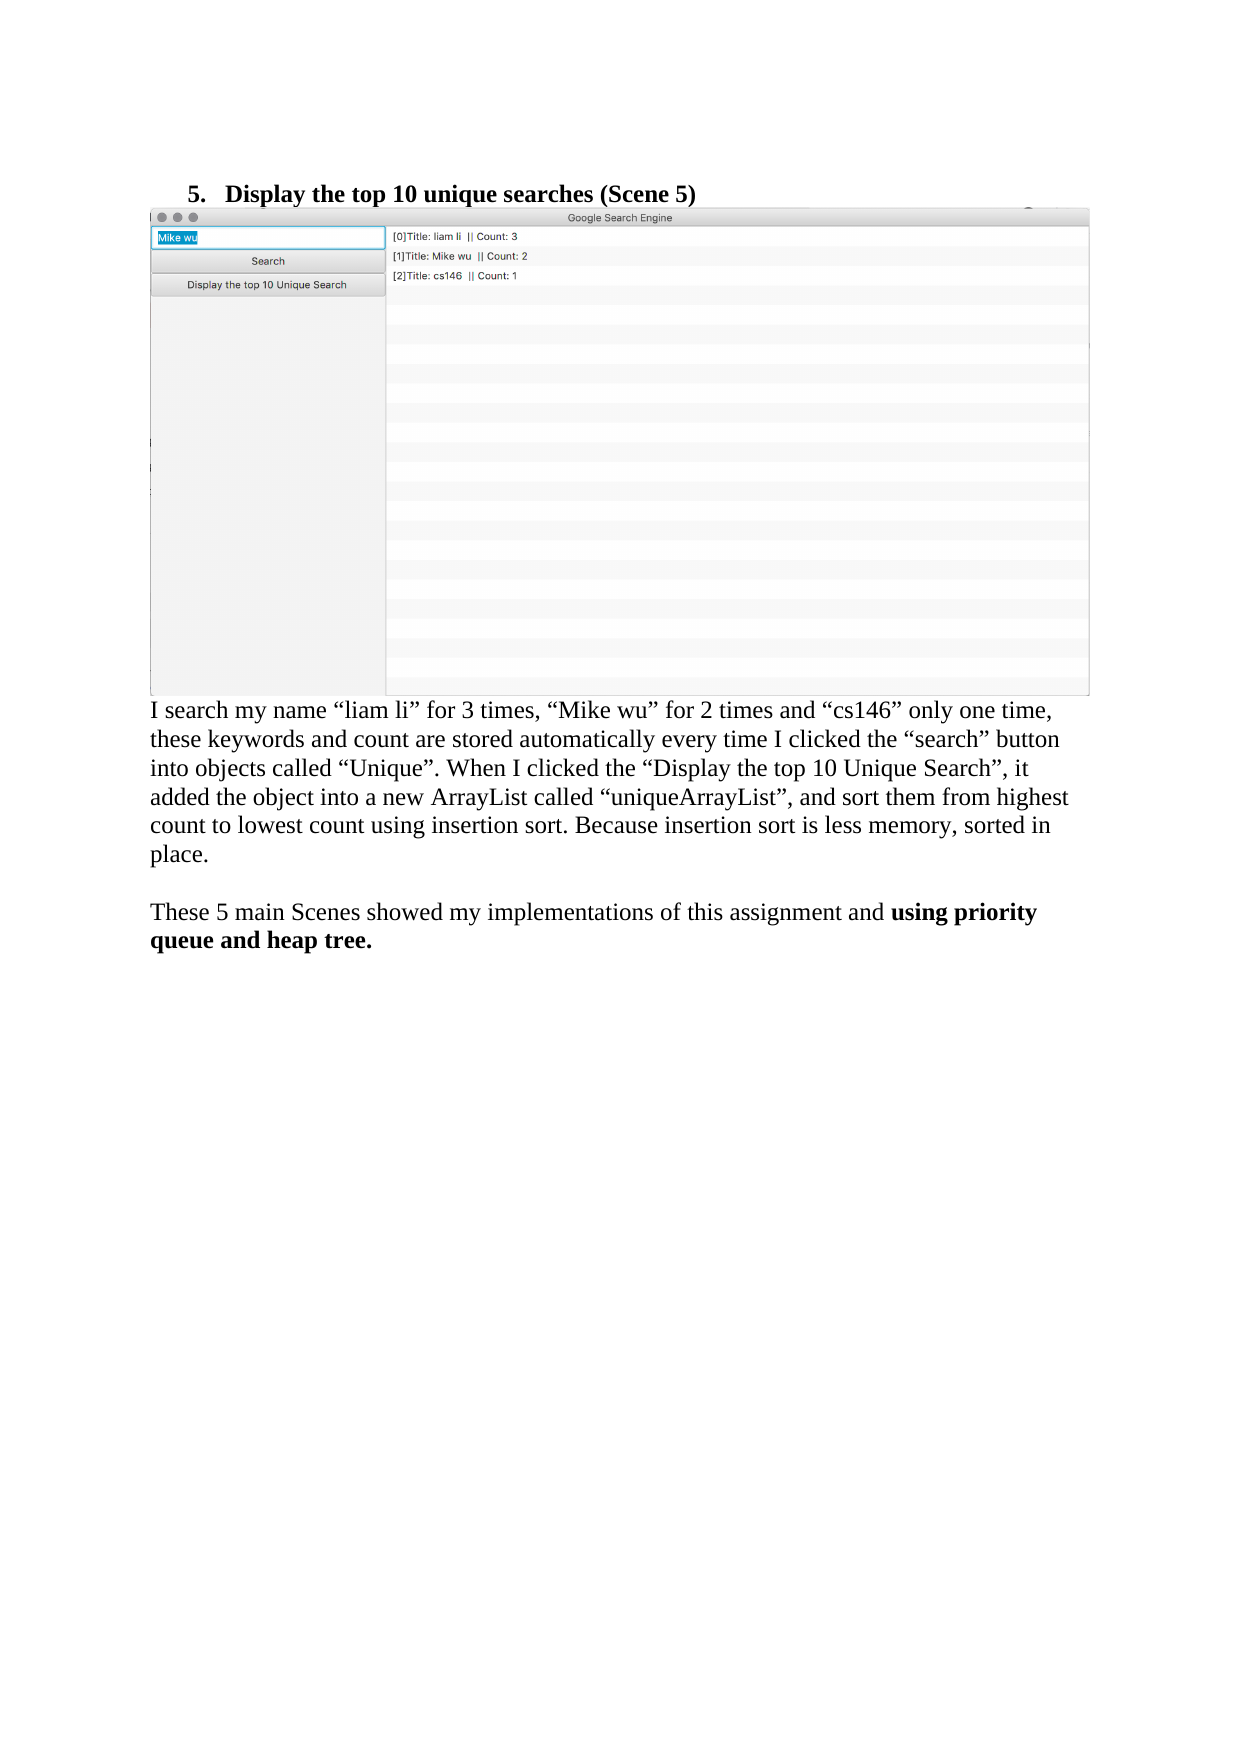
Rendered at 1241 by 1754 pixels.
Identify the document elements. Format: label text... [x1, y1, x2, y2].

picture [150, 207, 1090, 696]
text I search my name “liam li” for 3 times, “Mike wu” for 2 times and “cs146” only one time, these keywords and count are stored automatically every time I clicked the “search” button into objects called “Unique”. When I clicked the “Display the top 10 Unique Search”, it added the object into a new ArrayList called “uniqueArrayList”, and sort them from highest count to lowest count using insertion sort. Because insertion sort is less memory, sorted in place. [150, 696, 1090, 868]
text These 5 main Scenes showed my implementations of this assignment and using priority queue and heap tree. [150, 868, 1090, 954]
list Display the top 10 unique searches (Scene 5) [187, 179, 1090, 207]
